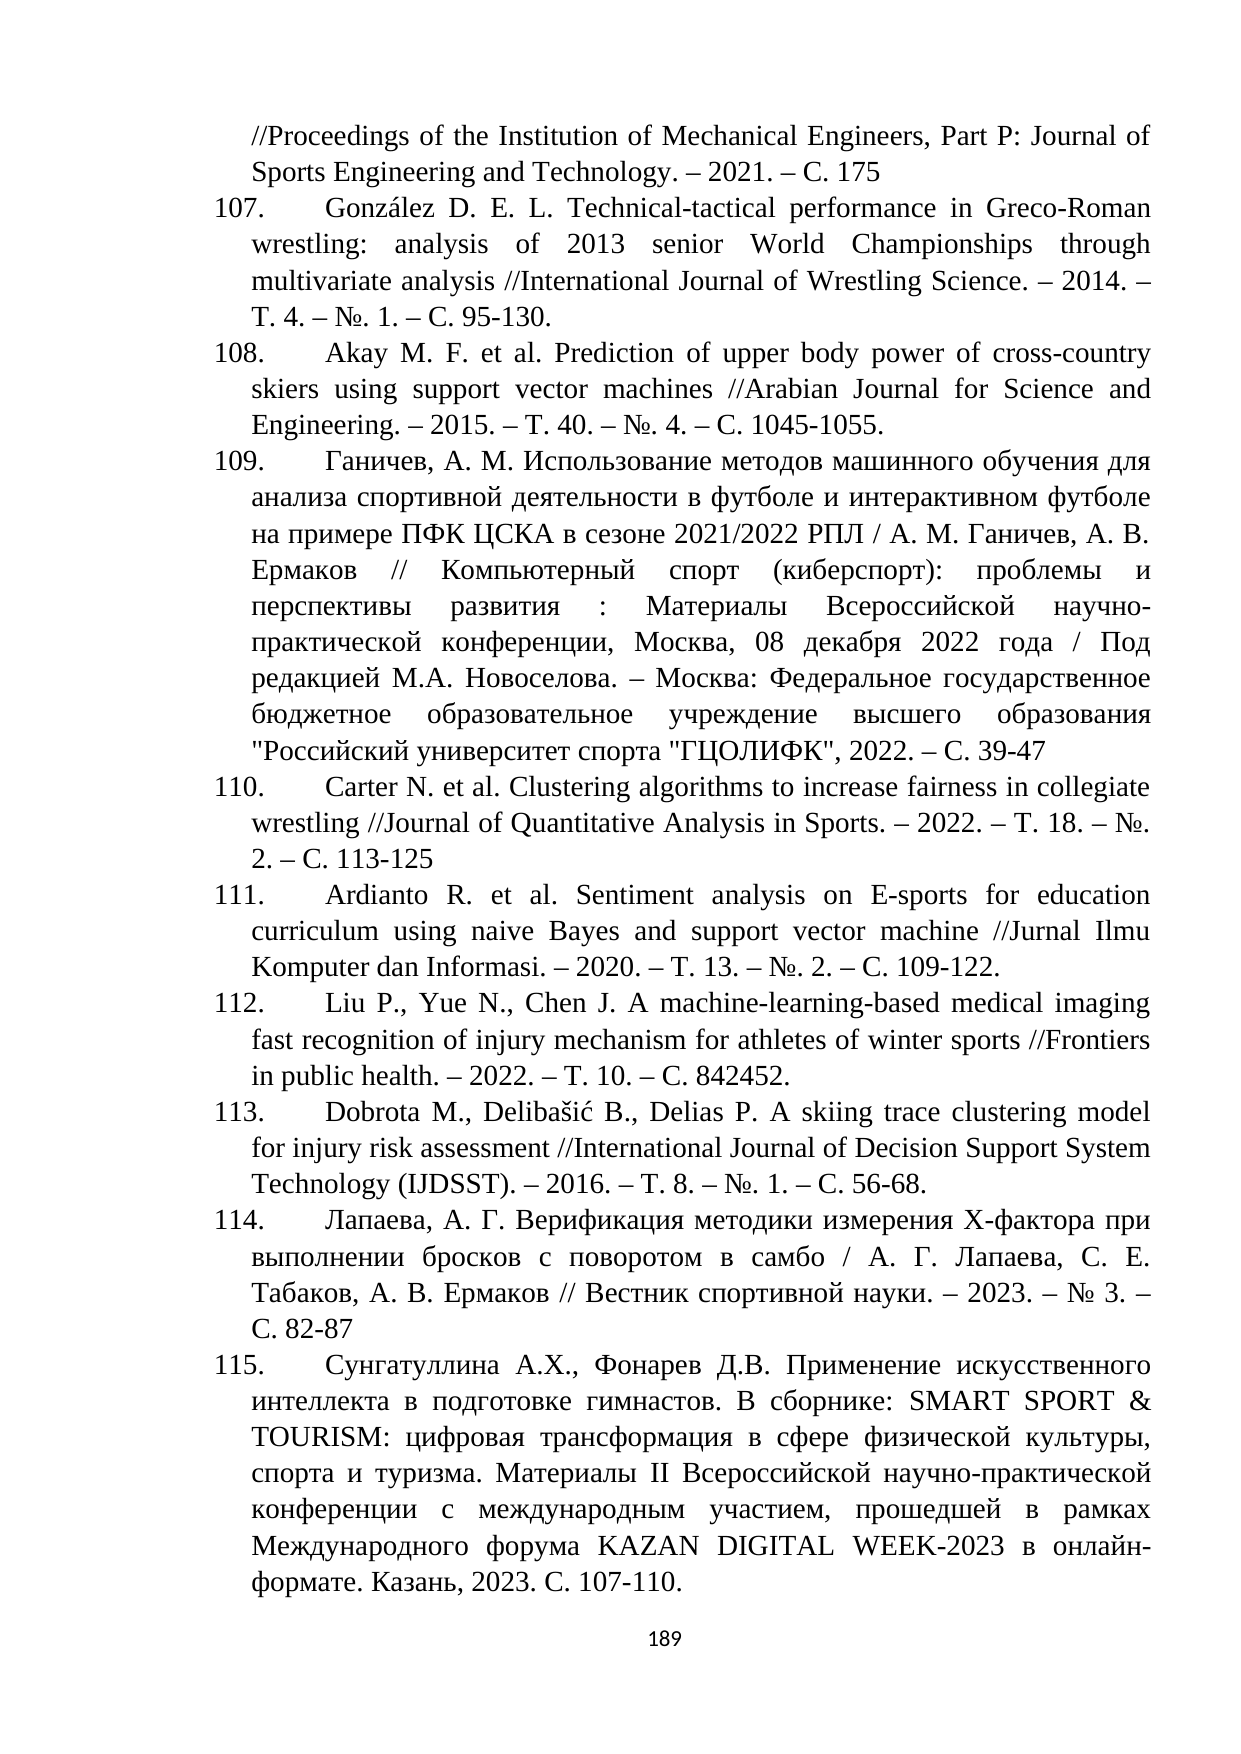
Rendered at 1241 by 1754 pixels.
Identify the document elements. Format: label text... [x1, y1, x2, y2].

list Ardianto R. et al. Sentiment analysis on E-sports for education curriculum using naive Bayes and support vector machine //Jurnal Ilmu Komputer dan Informasi. – 2020. – Т. 13. – №. 2. – С. 109-122. [213, 877, 1152, 983]
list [213, 118, 1152, 188]
list Ганичев, А. М. Использование методов машинного обучения для анализа спортивной деятельности в футболе и интерактивном футболе на примере ПФК ЦСКА в сезоне 2021/2022 РПЛ / А. М. Ганичев, А. В. Ермаков // Компьютерный спорт (киберспорт): проблемы и перспективы развития : Материалы Всероссийской научно-практической конференции, Москва, 08 декабря 2022 года / Под редакцией М.А. Новоселова. – Москва: Федеральное государственное бюджетное образовательное учреждение высшего образования "Российский университет спорта "ГЦОЛИФК", 2022. – С. 39-47 [213, 443, 1152, 766]
list Carter N. et al. Clustering algorithms to increase fairness in collegiate wrestling //Journal of Quantitative Analysis in Sports. – 2022. – Т. 18. – №. 2. – С. 113-125 [213, 769, 1152, 874]
list González D. E. L. Technical-tactical performance in Greco-Roman wrestling: analysis of 2013 senior World Championships through multivariate analysis //International Journal of Wrestling Science. – 2014. – Т. 4. – №. 1. – С. 95-130. [213, 190, 1152, 332]
list Akay M. F. et al. Prediction of upper body power of cross-country skiers using support vector machines //Arabian Journal for Science and Engineering. – 2015. – Т. 40. – №. 4. – С. 1045-1055. [213, 335, 1152, 441]
list Лапаева, А. Г. Верификация методики измерения Х-фактора при выполнении бросков с поворотом в самбо / А. Г. Лапаева, С. Е. Табаков, А. В. Ермаков // Вестник спортивной науки. – 2023. – № 3. – С. 82-87 [213, 1202, 1152, 1344]
list Liu P., Yue N., Chen J. A machine-learning-based medical imaging fast recognition of injury mechanism for athletes of winter sports //Frontiers in public health. – 2022. – Т. 10. – С. 842452. [213, 986, 1152, 1091]
list Сунгатуллина А.Х., Фонарев Д.В. Применение искусственного интеллекта в подготовке гимнастов. В сборнике: SMART SPORT & TOURISM: цифровая трансформация в сфере физической культуры, спорта и туризма. Материалы II Всероссийской научно-практической конференции с международным участием, прошедшей в рамках Международного форума KAZAN DIGITAL WEEK-2023 в онлайн-формате. Казань, 2023. С. 107-110. [213, 1347, 1152, 1597]
list Dobrota M., Delibašić B., Delias P. A skiing trace clustering model for injury risk assessment //International Journal of Decision Support System Technology (IJDSST). – 2016. – Т. 8. – №. 1. – С. 56-68. [213, 1094, 1152, 1200]
